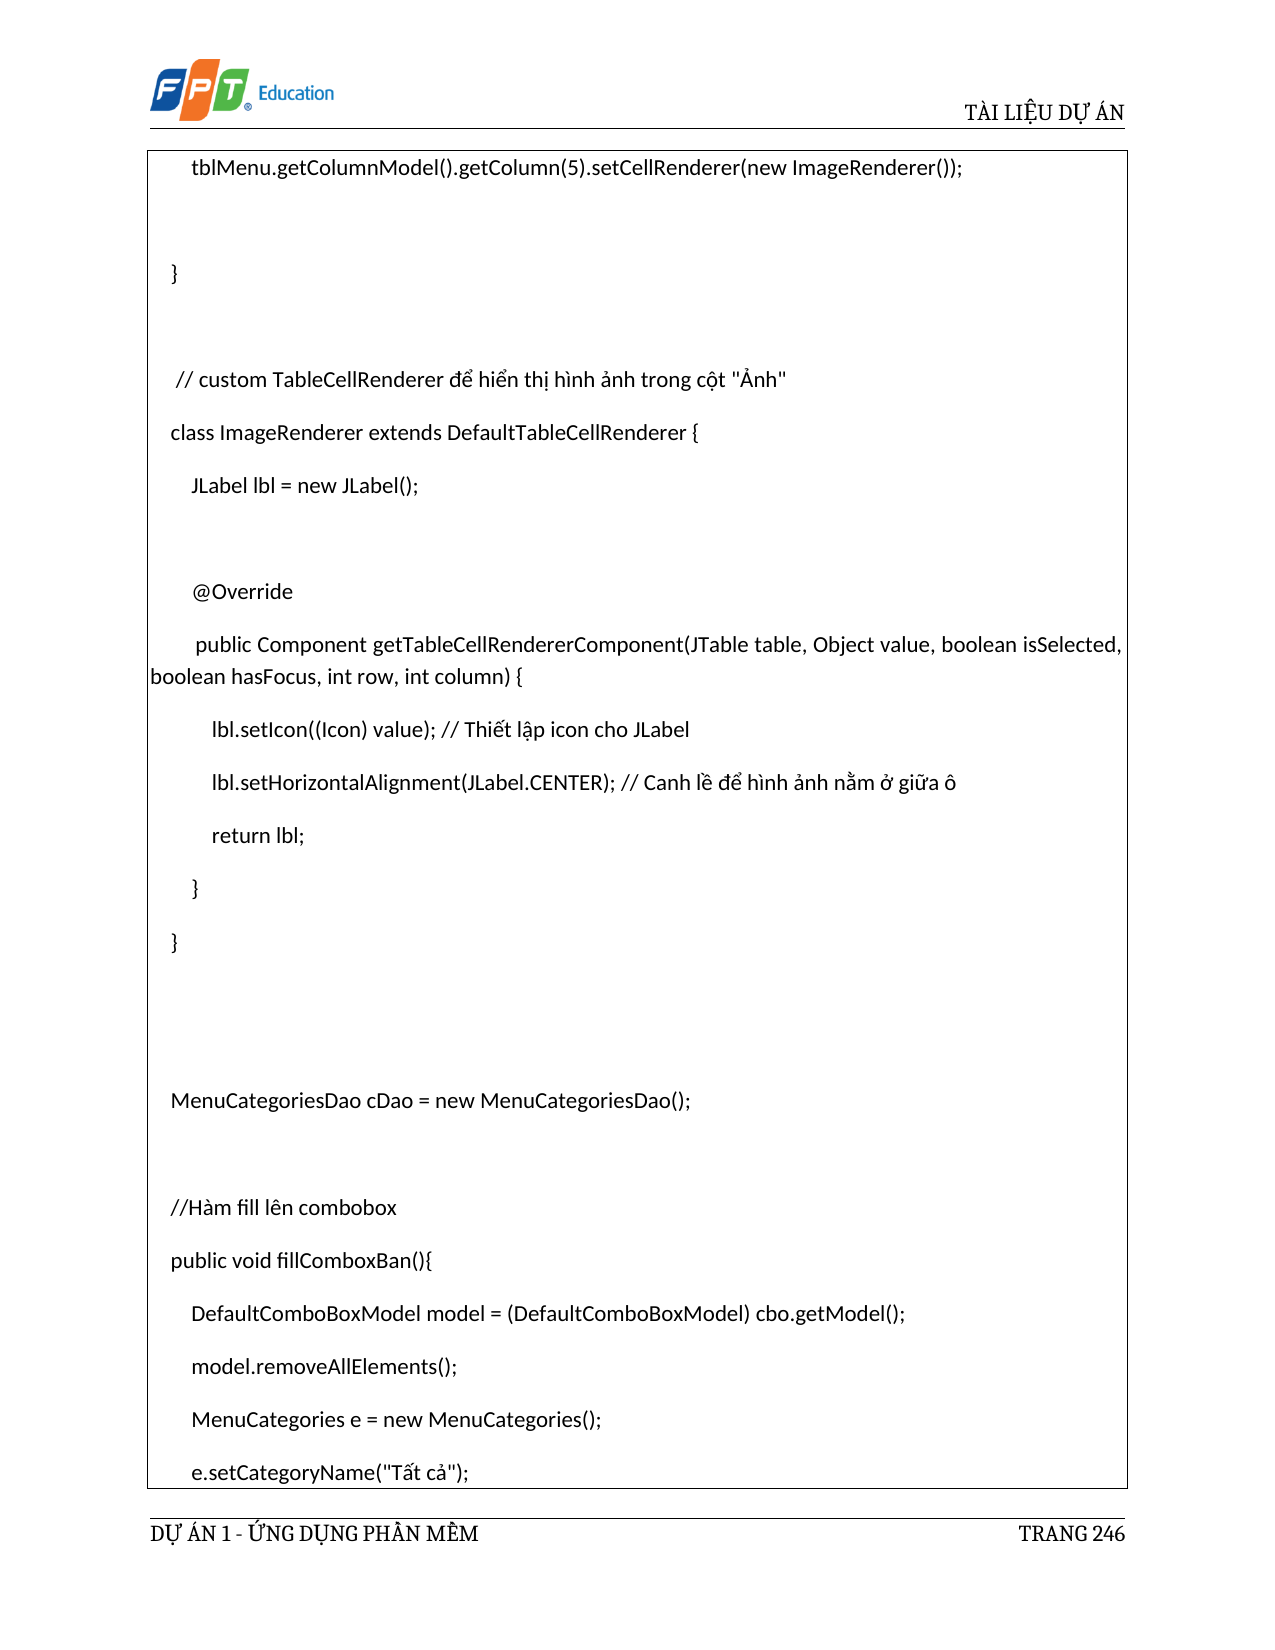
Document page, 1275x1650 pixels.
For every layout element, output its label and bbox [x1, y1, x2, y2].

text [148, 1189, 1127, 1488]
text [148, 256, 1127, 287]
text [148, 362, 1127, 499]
picture [150, 59, 336, 121]
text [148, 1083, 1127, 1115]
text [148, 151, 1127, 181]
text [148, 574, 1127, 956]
